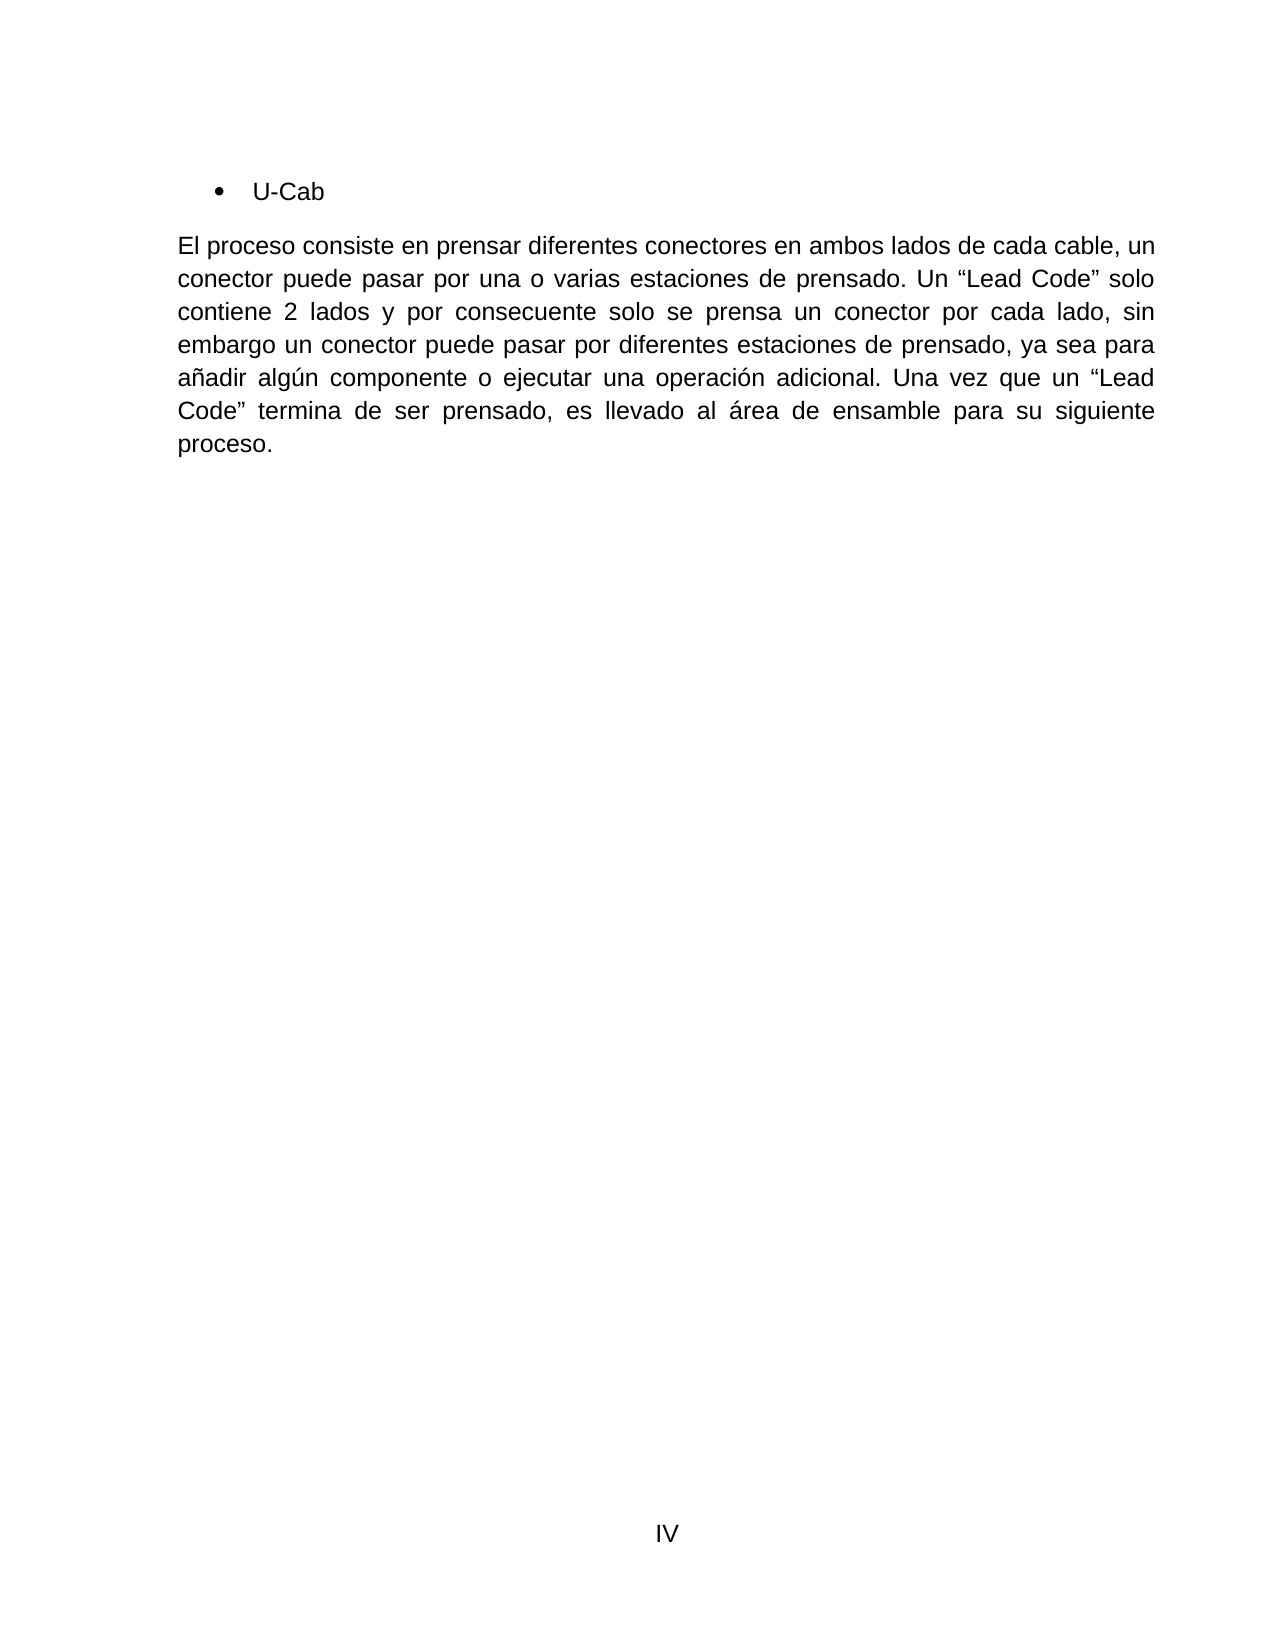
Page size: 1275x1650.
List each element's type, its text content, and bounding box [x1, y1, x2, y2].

list U-Cab [215, 177, 1157, 206]
text El proceso consiste en prensar diferentes conectores en ambos lados de cada cable, un conector puede pasar por una o varias estaciones de prensado. Un “Lead Code” solo contiene 2 lados y por consecuente solo se prensa un conector por cada lado, sin embargo un conector puede pasar por diferentes estaciones de prensado, ya sea para añadir algún componente o ejecutar una operación adicional. Una vez que un “Lead Code” termina de ser prensado, es llevado al área de ensamble para su siguiente proceso. [177, 231, 1157, 458]
